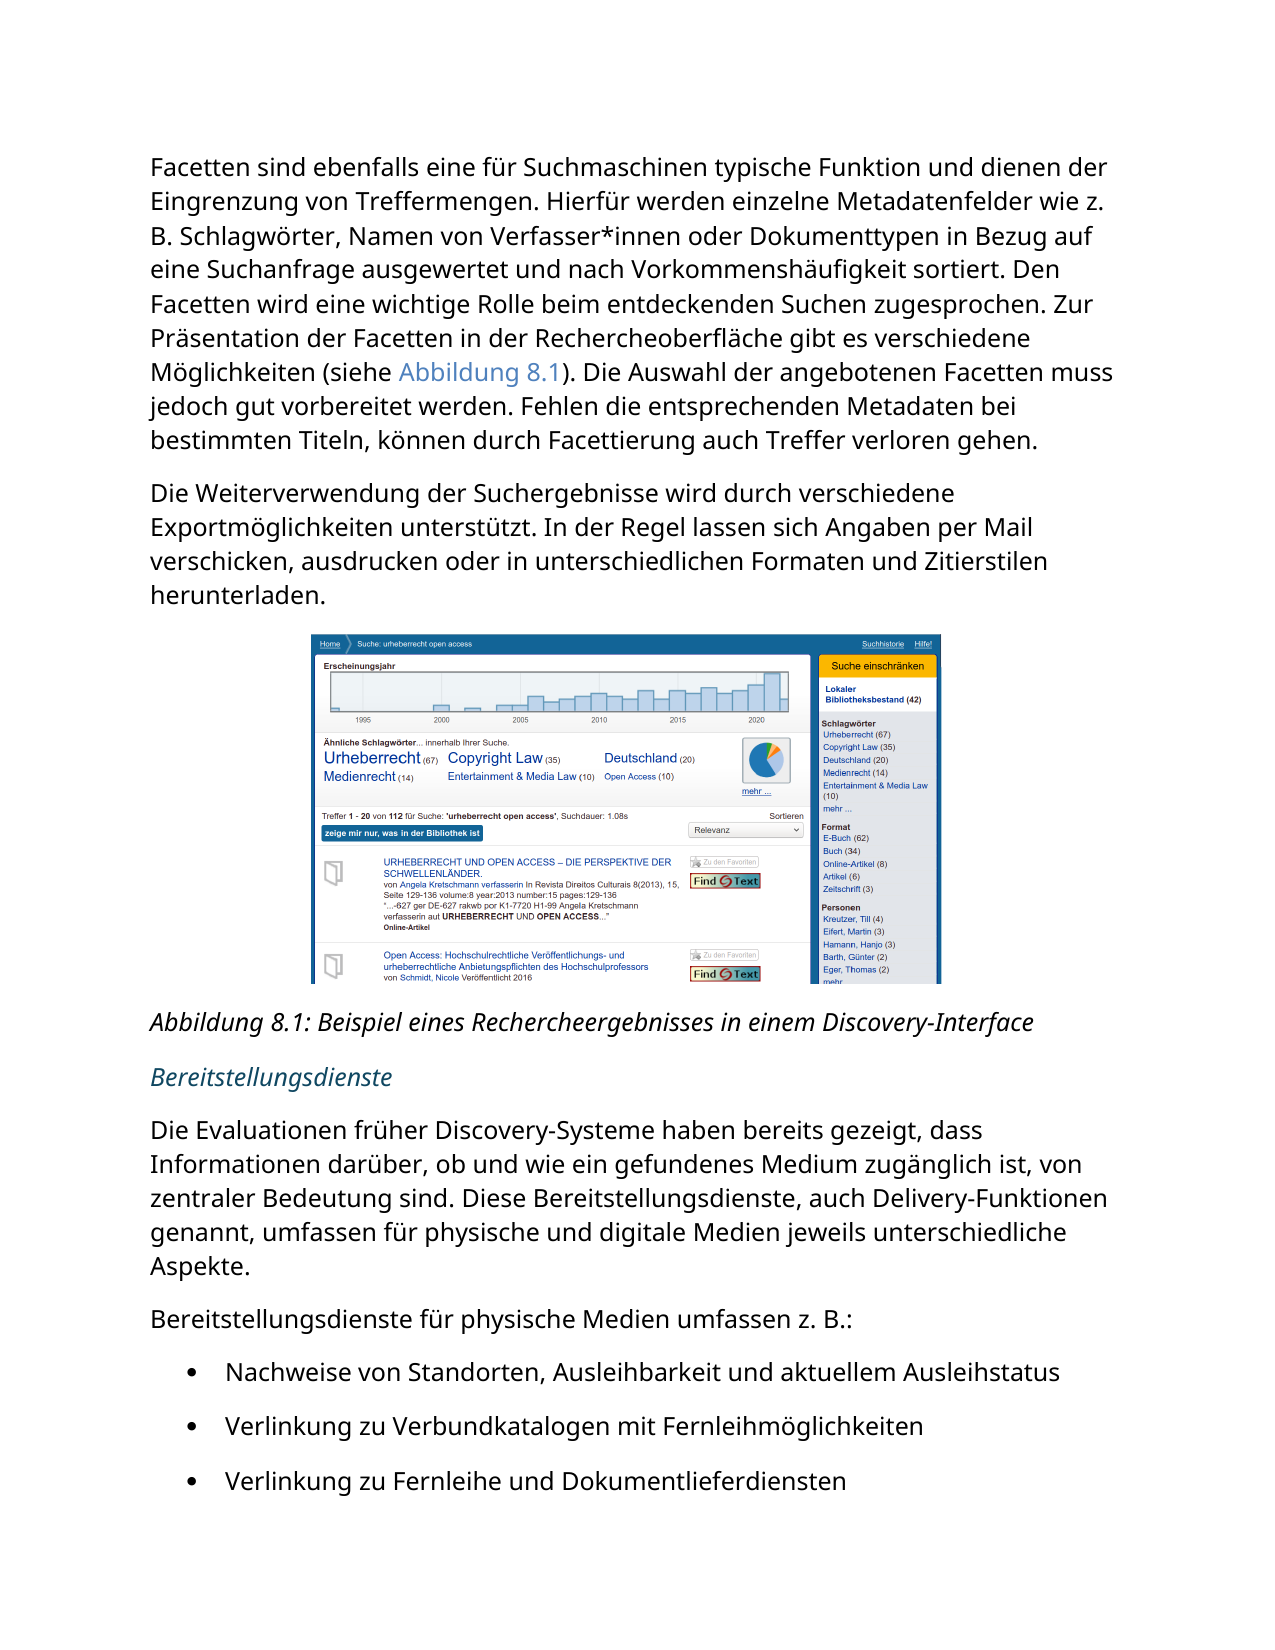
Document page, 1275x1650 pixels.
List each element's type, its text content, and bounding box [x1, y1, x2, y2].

text Facetten sind ebenfalls eine für Suchmaschinen typische Funktion und dienen der Eingrenzung von Treffermengen. Hierfür werden einzelne Metadatenfelder wie z. B. Schlagwörter, Namen von Verfasser*innen oder Dokumenttypen in Bezug auf eine Suchanfrage ausgewertet und nach Vorkommenshäufigkeit sortiert. Den Facetten wird eine wichtige Rolle beim entdeckenden Suchen zugesprochen. Zur Präsentation der Facetten in der Rechercheoberfläche gibt es verschiedene Möglichkeiten (siehe Abbildung 8.1). Die Auswahl der angebotenen Facetten muss jedoch gut vorbereitet werden. Fehlen die entsprechenden Metadaten bei bestimmten Titeln, können durch Facettierung auch Treffer verloren gehen. [150, 150, 1125, 457]
list Nachweise von Standorten, Ausleihbarkeit und aktuellem Ausleihstatus [187, 1354, 1125, 1388]
list Verlinkung zu Fernleihe und Dokumentlieferdiensten [187, 1464, 1125, 1498]
text Die Weiterverwendung der Suchergebnisse wird durch verschiedene Exportmöglichkeiten unterstützt. In der Regel lassen sich Angaben per Mail verschicken, ausdrucken oder in unterschiedlichen Formaten und Zitierstilen herunterladen. [150, 475, 1125, 612]
subtitle Bereitstellungsdienste [150, 1059, 1125, 1093]
table_header Abbildung 8.1: Beispiel eines Rechercheergebnisses in einem Discovery-Interface [139, 630, 1114, 1051]
picture [311, 634, 942, 984]
list Verlinkung zu Verbundkatalogen mit Fernleihmöglichkeiten [187, 1409, 1125, 1443]
text Die Evaluationen früher Discovery-Systeme haben bereits gezeigt, dass Informationen darüber, ob und wie ein gefundenes Medium zugänglich ist, von zentraler Bedeutung sind. Diese Bereitstellungsdienste, auch Delivery-Funktionen genannt, umfassen für physische und digitale Medien jeweils unterschiedliche Aspekte. [150, 1112, 1125, 1283]
text Bereitstellungsdienste für physische Medien umfassen z. B.: [150, 1301, 1125, 1335]
